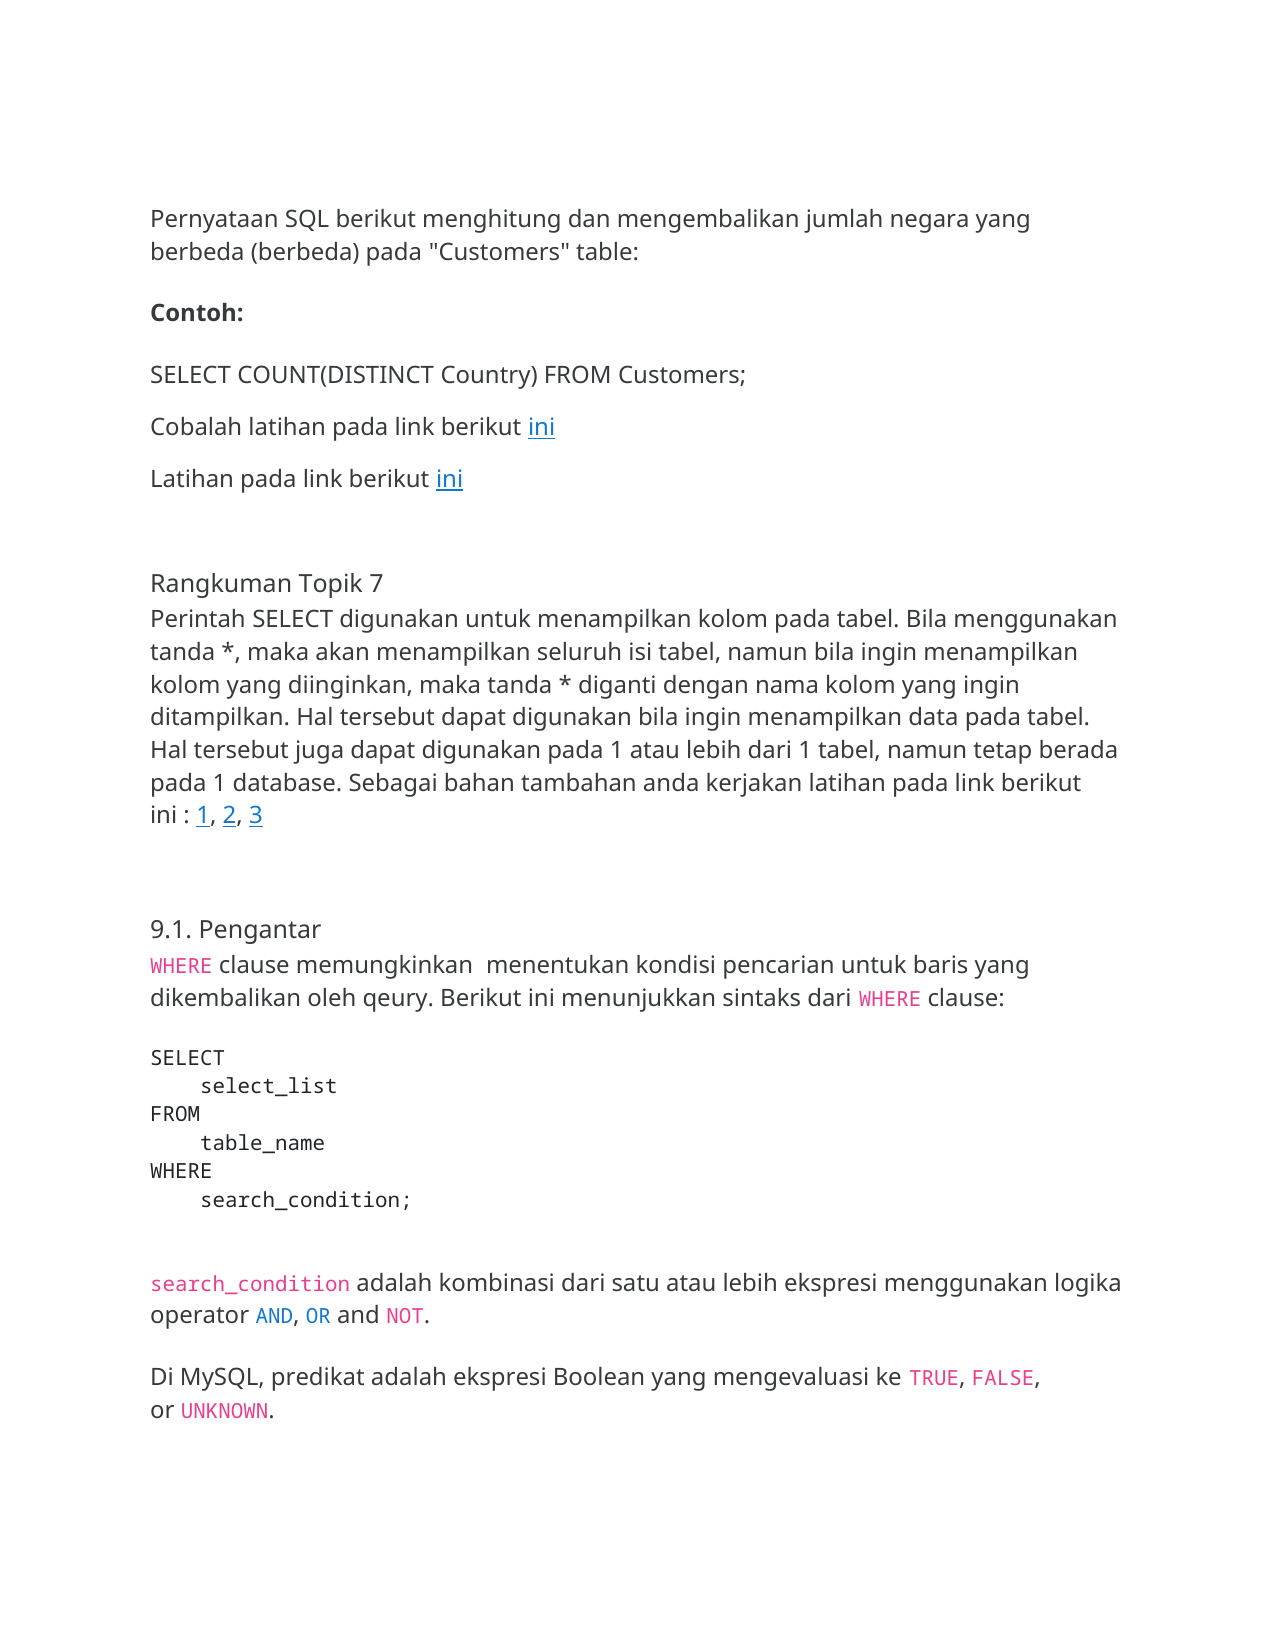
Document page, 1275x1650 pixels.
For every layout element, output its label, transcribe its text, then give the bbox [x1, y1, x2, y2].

text FROM [150, 1099, 1125, 1128]
text WHERE clause memungkinkan menentukan kondisi pencarian untuk baris yang dikembalikan oleh qeury. Berikut ini menunjukkan sintaks dari WHERE clause: [150, 948, 1125, 1013]
text Cobalah latihan pada link berikut ini [150, 410, 1125, 442]
text WHERE [150, 1156, 1125, 1185]
text Perintah SELECT digunakan untuk menampilkan kolom pada tabel. Bila menggunakan tanda *, maka akan menampilkan seluruh isi tabel, namun bila ingin menampilkan kolom yang diinginkan, maka tanda * diganti dengan nama kolom yang ingin ditampilkan. Hal tersebut dapat digunakan bila ingin menampilkan data pada tabel. Hal tersebut juga dapat digunakan pada 1 atau lebih dari 1 tabel, namun tetap berada pada 1 database. Sebagai bahan tambahan anda kerjakan latihan pada link berikut ini : 1, 2, 3 [150, 602, 1125, 831]
text search_condition; [150, 1185, 1125, 1213]
text table_name [150, 1128, 1125, 1156]
text Contoh: [150, 296, 1125, 329]
text select_list [150, 1071, 1125, 1099]
text Pernyataan SQL berikut menghitung dan mengembalikan jumlah negara yang berbeda (berbeda) pada "Customers" table: [150, 202, 1125, 267]
text Latihan pada link berikut ini [150, 462, 1125, 494]
text SELECT [150, 1043, 1125, 1071]
text SELECT COUNT(DISTINCT Country) FROM Customers; [150, 358, 1125, 391]
subtitle Rangkuman Topik 7 [150, 566, 1125, 599]
text search_condition adalah kombinasi dari satu atau lebih ekspresi menggunakan logika operator AND, OR and NOT. [150, 1265, 1125, 1331]
subtitle 9.1. Pengantar [150, 912, 1125, 946]
text Di MySQL, predikat adalah ekspresi Boolean yang mengevaluasi ke TRUE, FALSE, or UNKNOWN. [150, 1360, 1125, 1425]
